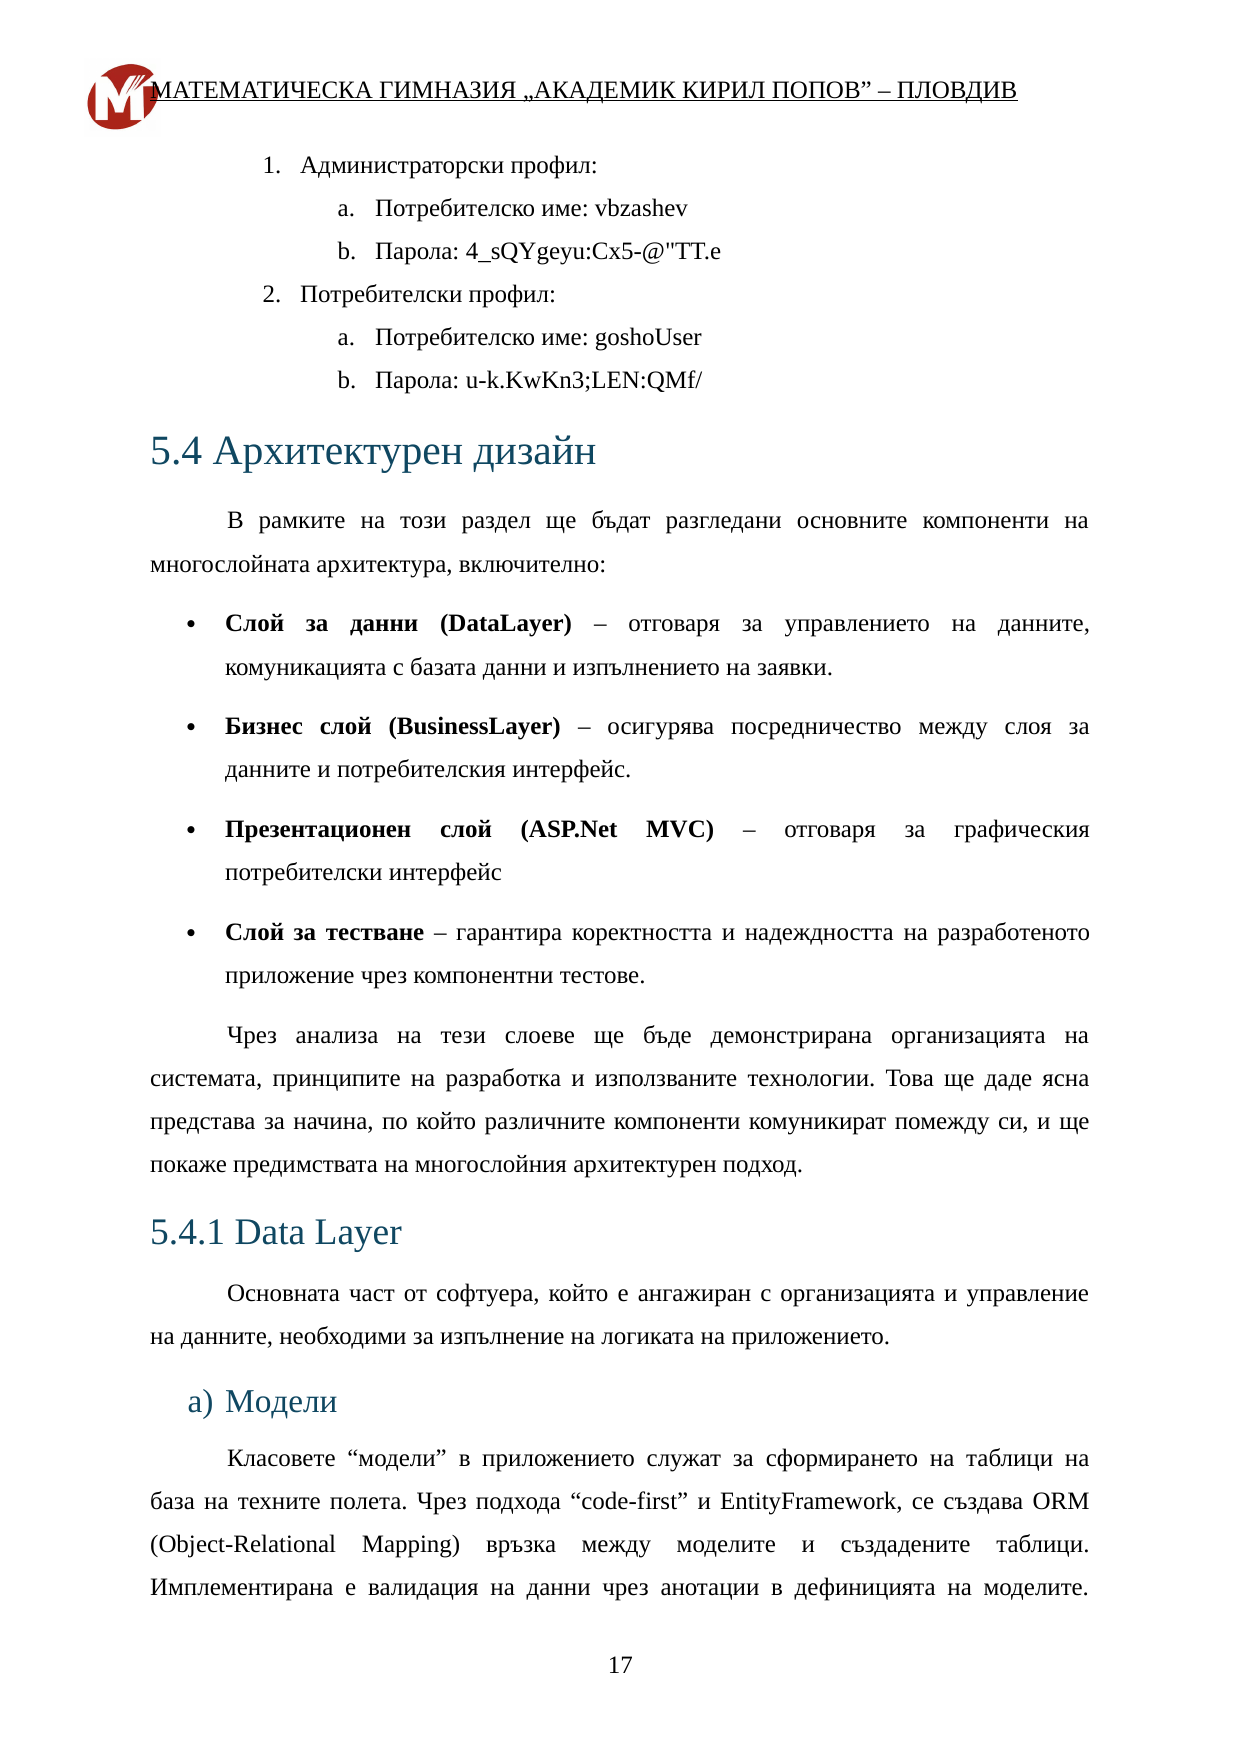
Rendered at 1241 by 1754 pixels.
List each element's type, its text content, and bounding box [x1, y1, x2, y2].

list Парола: 4_sQYgeyu:Cx5-@"TT.e [337, 236, 1090, 265]
subtitle Moдели [187, 1381, 1090, 1419]
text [150, 1443, 1090, 1601]
subtitle 5.4.1 Data Layer [150, 1209, 1090, 1252]
list Бизнес слой (BusinessLayer) – осигурява посредничество между слоя за данните и потребителския интерфейс. [187, 711, 1090, 783]
list Слой за данни (DataLayer) – отговаря за управлението на данните, комуникацията с базата данни и изпълнението на заявки. [187, 608, 1090, 680]
picture [83, 58, 162, 137]
subtitle 5.4 Архитектурен дизайн [150, 425, 1090, 473]
text В рамките на този раздел ще бъдат разгледани основните компоненти на многослойната архитектура, включително: [150, 506, 1090, 577]
list Потребителски профил: [262, 279, 1090, 308]
text Основната част от софтуера, който е ангажиран с организацията и управление на данните, необходими за изпълнение на логиката на приложението. [150, 1278, 1090, 1350]
list Потребителско име: vbzashev [337, 193, 1090, 222]
list Администраторски профил: [262, 150, 1090, 179]
list Потребителско име: goshoUser [337, 322, 1090, 351]
list Слой за тестване – гарантира коректността и надеждността на разработеното приложение чрез компонентни тестове. [187, 917, 1090, 989]
list Парола: u-k.KwKn3;LEN:QMf/ [337, 366, 1090, 394]
text Чрез анализа на тези слоеве ще бъде демонстрирана организацията на системата, принципите на разработка и използваните технологии. Това ще даде ясна представа за начина, по който различните компоненти комуникират помежду си, и ще покаже предимствата на многослойния архитектурен подход. [150, 1020, 1090, 1178]
list Презентационен слой (ASP.Net MVC) – отговаря за графическия потребителски интерфейс [187, 814, 1090, 886]
